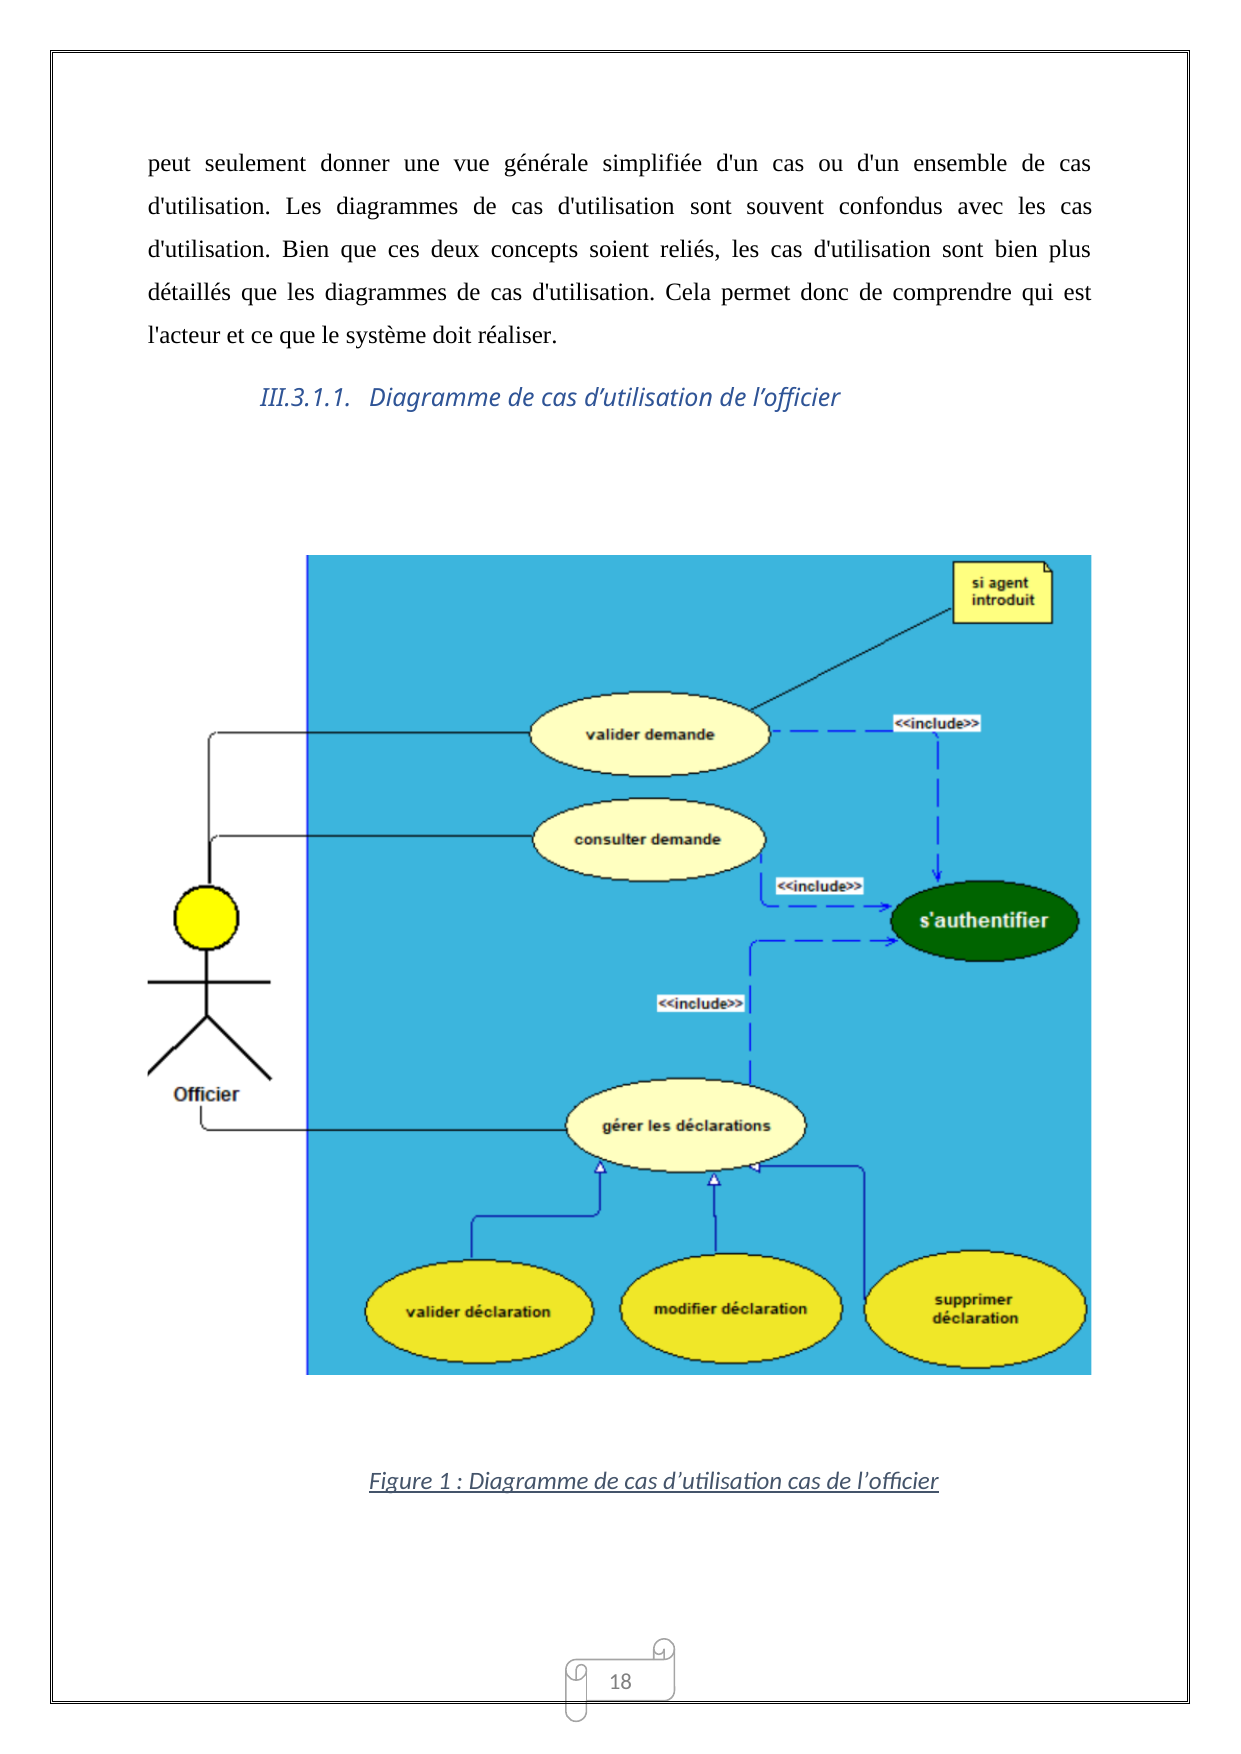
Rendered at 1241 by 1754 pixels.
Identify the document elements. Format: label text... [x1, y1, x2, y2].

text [148, 148, 1093, 349]
picture [147, 555, 1092, 1375]
text Figure 1 : Diagramme de cas d’utilisation cas de l’officier [295, 1465, 1093, 1495]
subtitle Diagramme de cas d’utilisation de l’officier [260, 380, 1093, 414]
